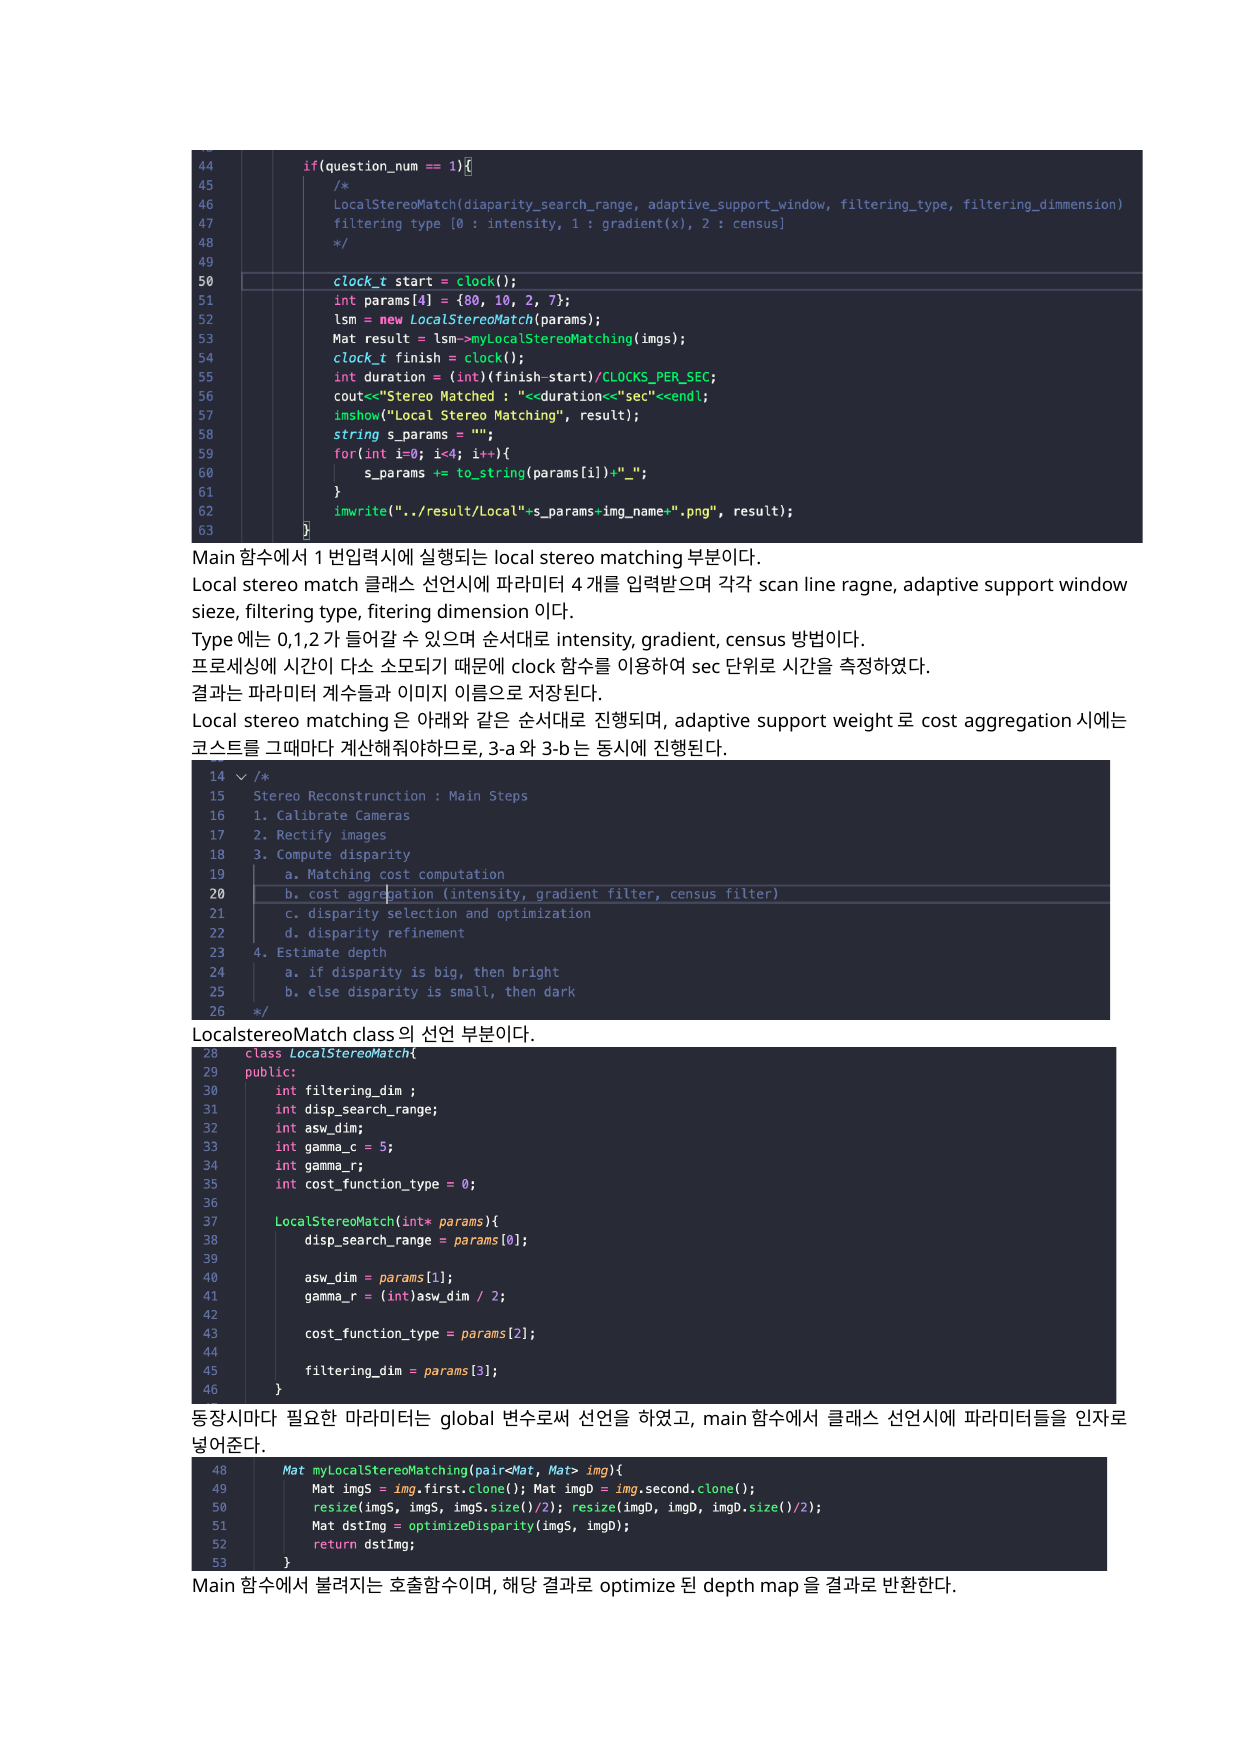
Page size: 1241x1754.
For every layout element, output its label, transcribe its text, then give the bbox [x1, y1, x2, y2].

text Main함수에서 1번입력시에 실행되는 local stereo matching부분이다. [192, 543, 1128, 570]
text 프로세싱에 시간이 다소 소모되기 때문에 clock 함수를 이용하여 sec 단위로 시간을 측정하였다. [192, 652, 1128, 679]
picture [191, 150, 1143, 543]
text Local stereo matching은 아래와 같은 순서대로 진행되며, adaptive support weight로 cost aggregation시에는 코스트를 그때마다 계산해줘야하므로, 3-a와 3-b는 동시에 진행된다. [192, 706, 1128, 760]
text Type에는 0,1,2가 들어갈 수 있으며 순서대로 intensity, gradient, census 방법이다. [192, 624, 1128, 652]
text LocalstereoMatch class의 선언 부분이다. [192, 1020, 1128, 1047]
text Local stereo match 클래스 선언시에 파라미터 4개를 입력받으며 각각 scan line ragne, adaptive support window sieze, filtering type, fitering dimension 이다. [192, 570, 1128, 624]
text Main 함수에서 불려지는 호출함수이며, 해당 결과로 optimize 된 depth map을 결과로 반환한다. [192, 1571, 1128, 1598]
picture [191, 1047, 1117, 1404]
text 결과는 파라미터 계수들과 이미지 이름으로 저장된다. [192, 679, 1128, 706]
picture [191, 760, 1111, 1020]
picture [191, 1457, 1108, 1571]
text 동장시마다 필요한 마라미터는 global 변수로써 선언을 하였고, main함수에서 클래스 선언시에 파라미터들을 인자로 넣어준다. [192, 1403, 1128, 1458]
